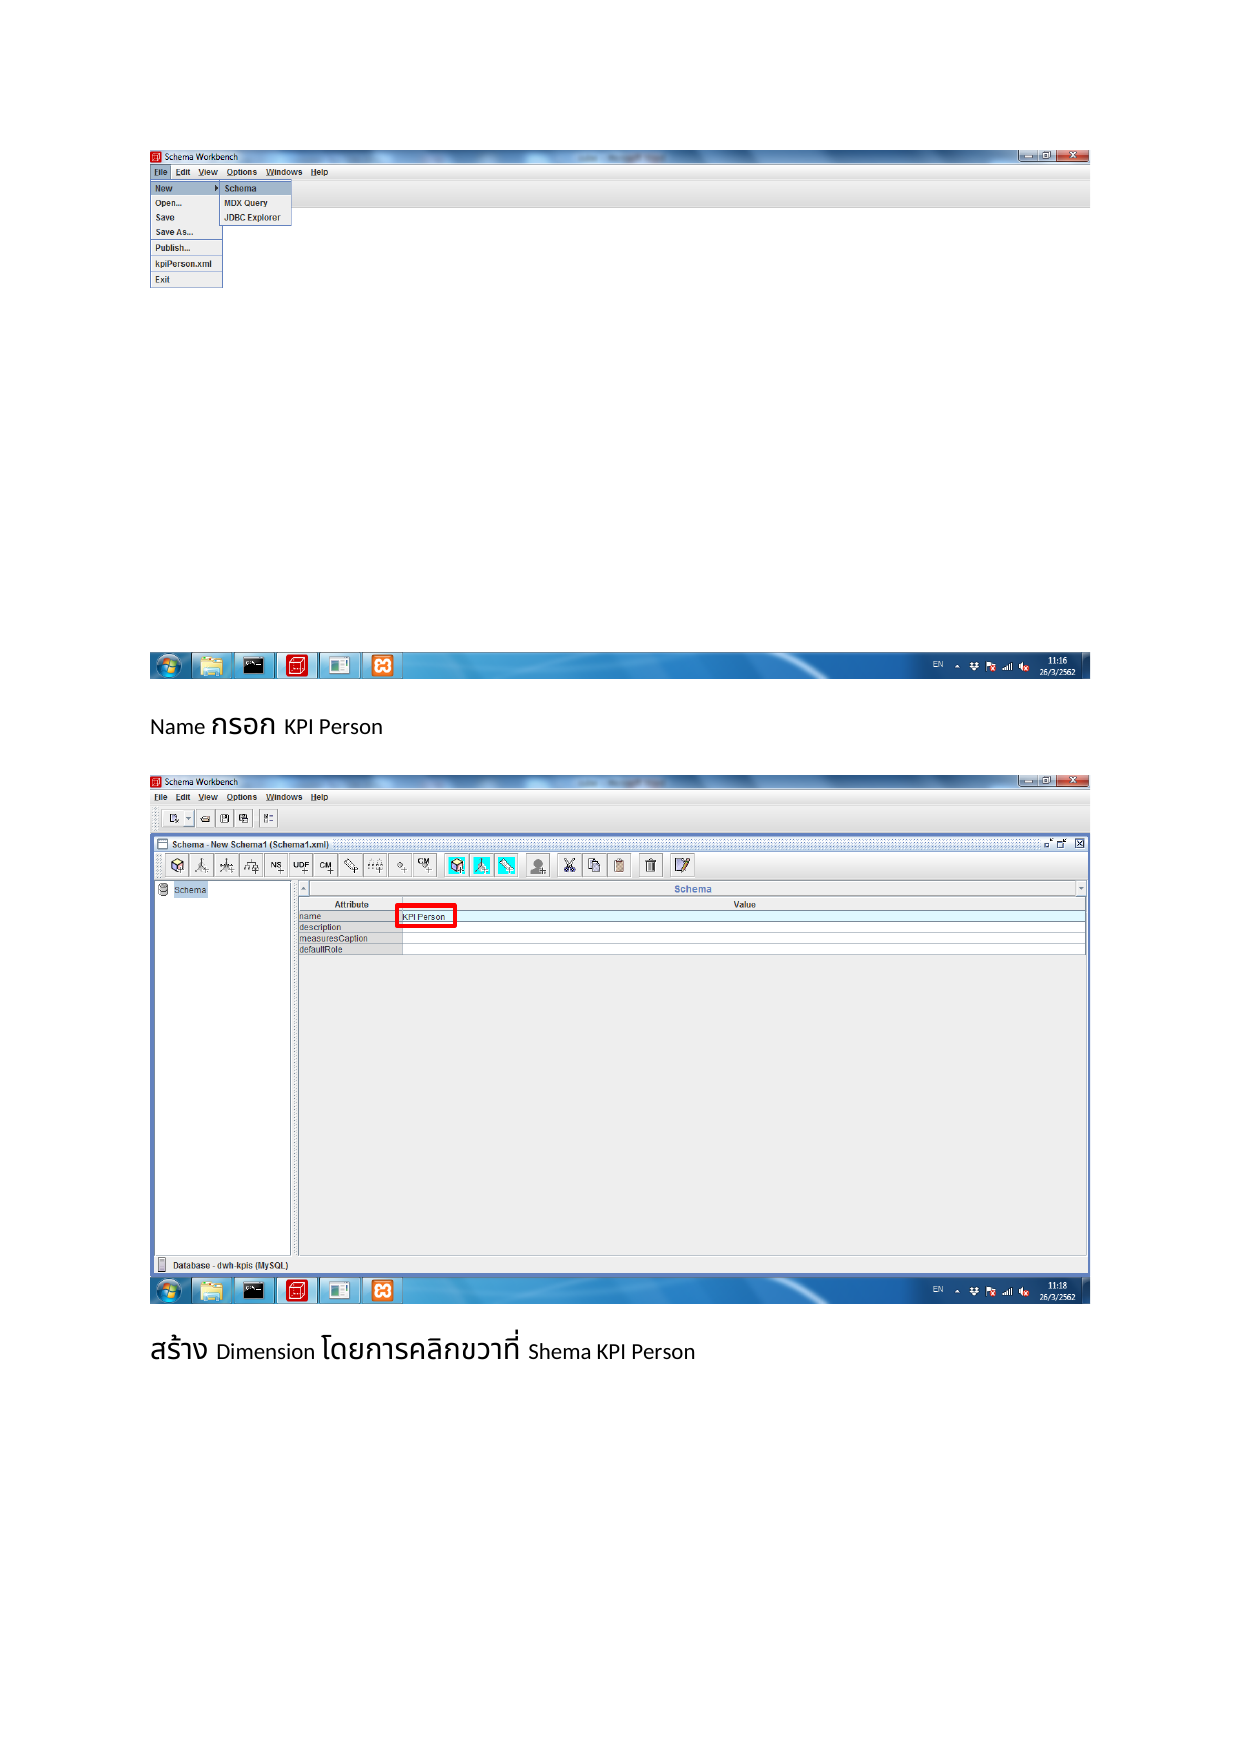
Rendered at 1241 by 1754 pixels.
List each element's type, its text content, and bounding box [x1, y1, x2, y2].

picture [150, 775, 1091, 1304]
picture [150, 150, 1091, 679]
text สร้าง Dimension โดยการคลิกขวาที่ Shema KPI Person [150, 1328, 1090, 1373]
text Name กรอก KPI Person [150, 703, 1090, 748]
